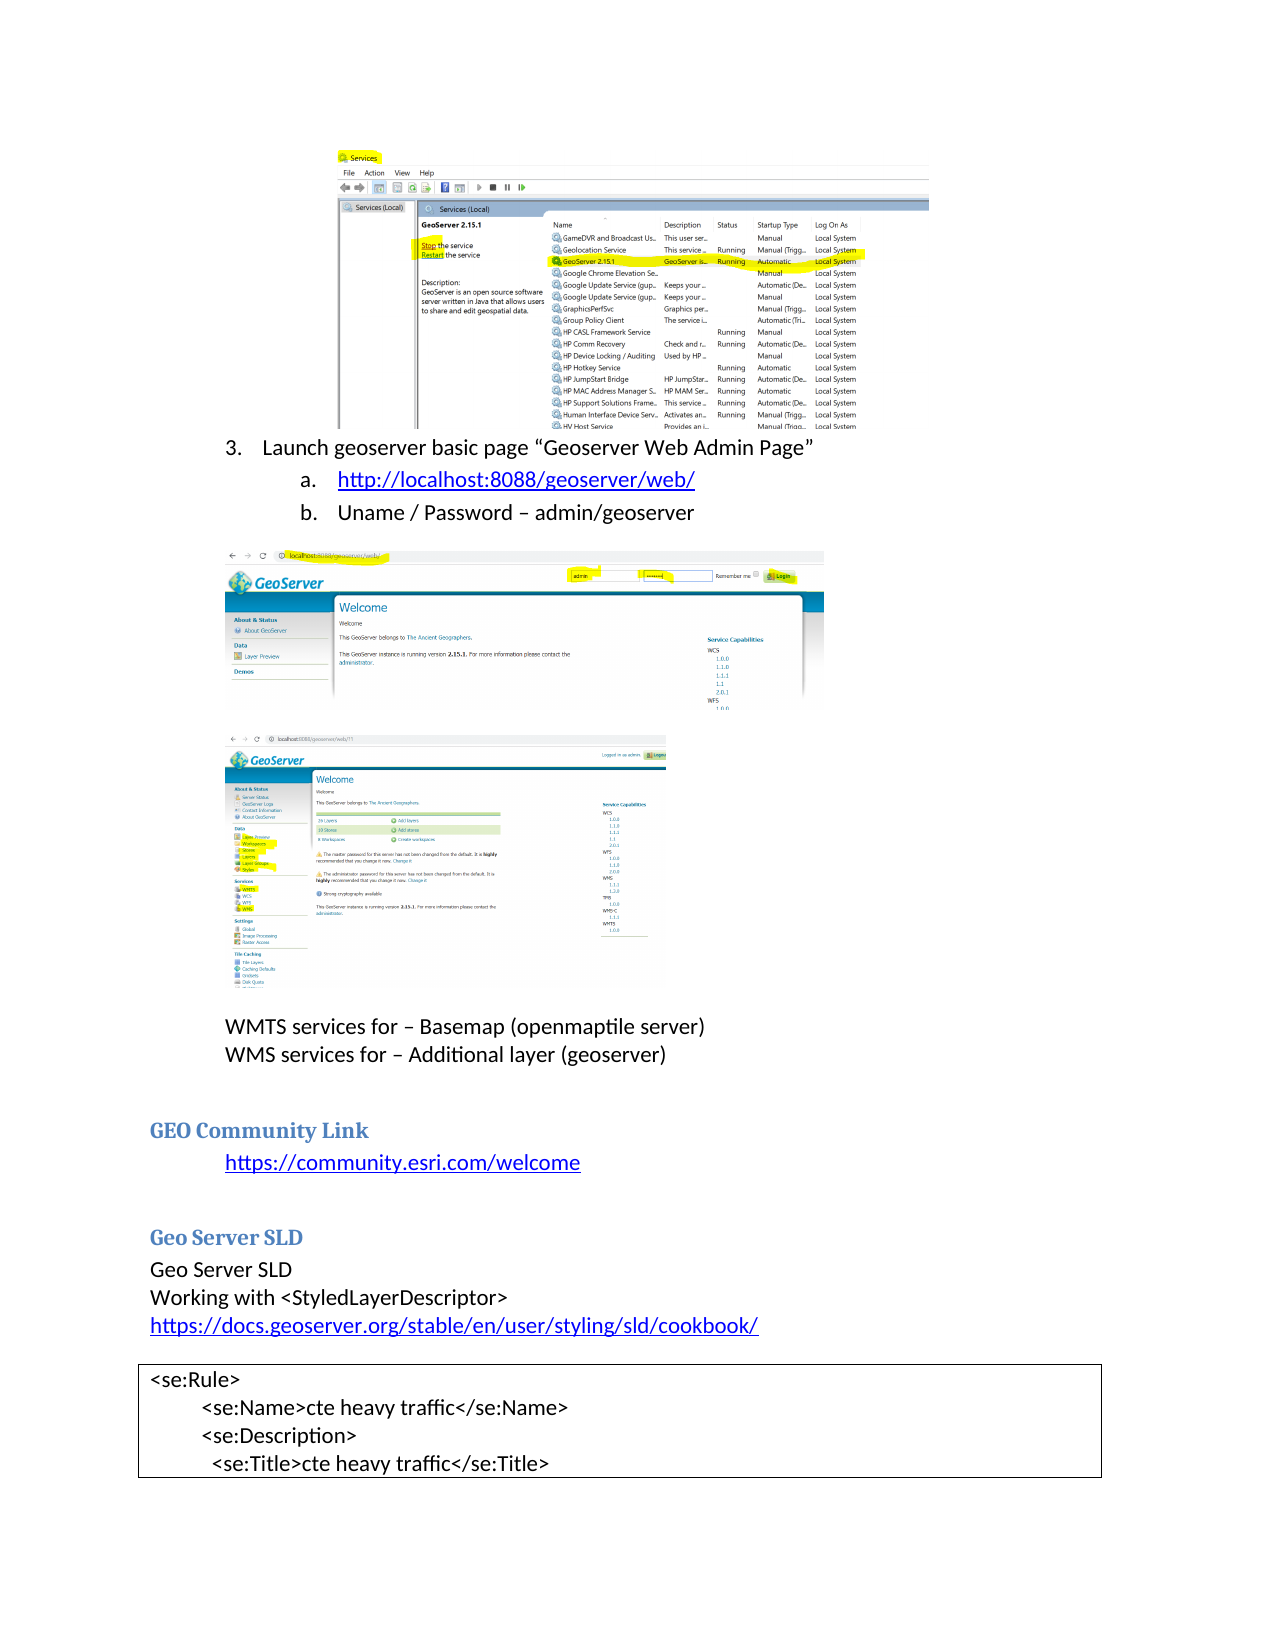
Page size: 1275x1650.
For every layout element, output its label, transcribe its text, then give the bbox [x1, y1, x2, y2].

picture [225, 596, 824, 710]
list Uname / Password – admin/geoserver [300, 498, 1211, 526]
picture [337, 150, 929, 429]
list http://localhost:8088/geoserver/web/ [300, 465, 1211, 493]
list Launch geoserver basic page “Geoserver Web Admin Page” [225, 433, 1211, 461]
text https://docs.geoserver.org/stable/en/user/styling/sld/cookbook/ [150, 1311, 1211, 1339]
subtitle Geo Server SLD [150, 1224, 1211, 1251]
picture [225, 550, 824, 591]
text Geo Server SLD [150, 1255, 1211, 1283]
subtitle GEO Community Link [150, 1117, 1211, 1144]
text Working with <StyledLayerDescriptor> [150, 1283, 1211, 1311]
picture [225, 771, 666, 988]
text WMS services for – Additional layer (geoserver) [150, 1041, 1211, 1068]
text WMTS services for – Basemap (openmaptile server) [150, 1012, 1211, 1041]
picture [225, 735, 666, 767]
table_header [139, 1365, 1101, 1477]
text https://community.esri.com/welcome [150, 1148, 1211, 1176]
